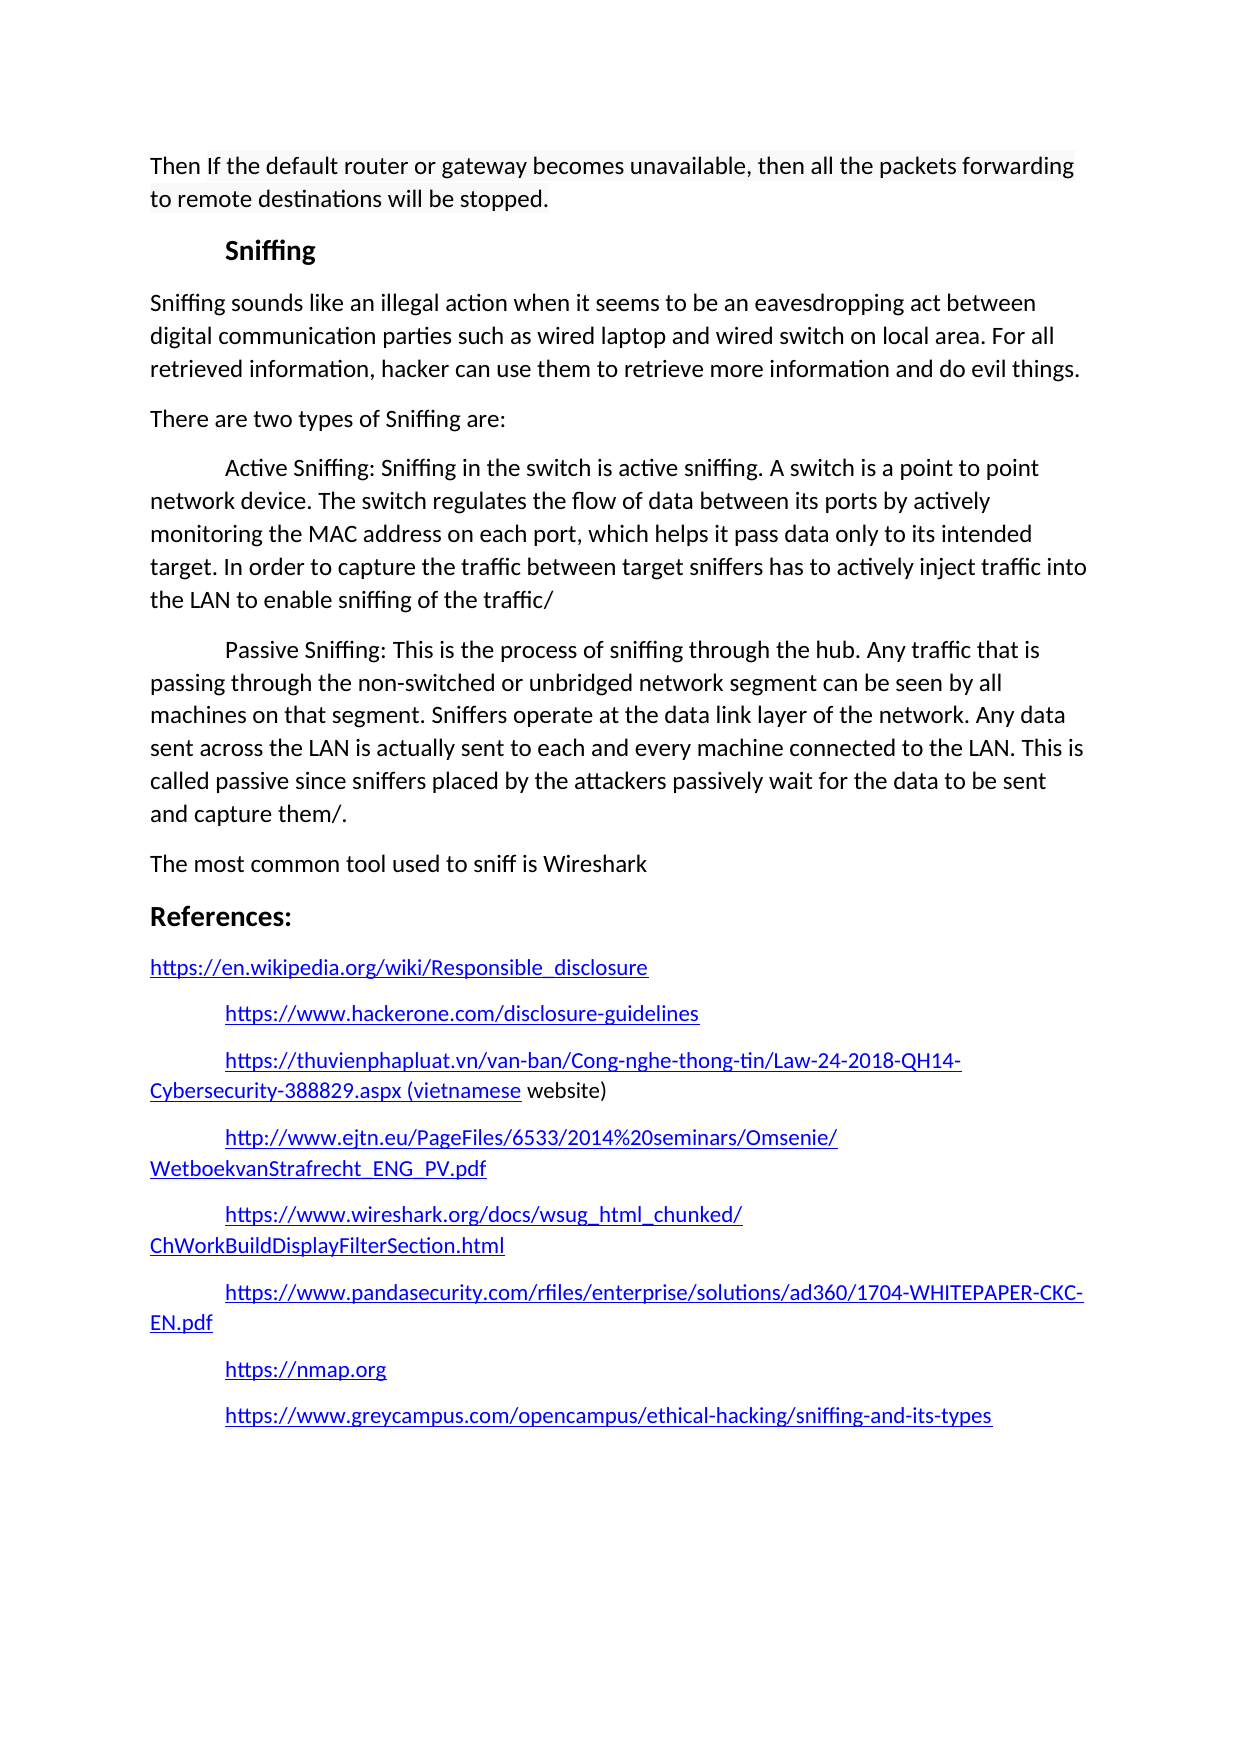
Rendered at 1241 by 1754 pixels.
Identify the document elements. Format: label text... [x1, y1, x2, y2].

text The most common tool used to sniff is Wireshark [150, 848, 1090, 878]
text http://www.ejtn.eu/PageFiles/6533/2014%20seminars/Omsenie/WetboekvanStrafrecht_ENG_PV.pdf [150, 1123, 1090, 1182]
text Then If the default router or gateway becomes unavailable, then all the packets forwarding to remote destinations will be stopped. [150, 150, 1090, 213]
text https://www.pandasecurity.com/rfiles/enterprise/solutions/ad360/1704-WHITEPAPER-CKC-EN.pdf [150, 1278, 1090, 1336]
text Sniffing sounds like an illegal action when it seems to be an eavesdropping act between digital communication parties such as wired laptop and wired switch on local area. For all retrieved information, hacker can use them to retrieve more information and do evil things. [150, 288, 1090, 384]
text https://en.wikipedia.org/wiki/Responsible_disclosure [150, 953, 1090, 981]
text https://www.wireshark.org/docs/wsug_html_chunked/ChWorkBuildDisplayFilterSection.html [150, 1201, 1090, 1259]
text Sniffing [150, 232, 1090, 268]
text https://www.greycampus.com/opencampus/ethical-hacking/sniffing-and-its-types [150, 1402, 1090, 1430]
text https://www.hackerone.com/disclosure-guidelines [150, 999, 1090, 1028]
text https://nmap.org [150, 1355, 1090, 1383]
text https://thuvienphapluat.vn/van-ban/Cong-nghe-thong-tin/Law-24-2018-QH14-Cybersecurity-388829.aspx (vietnamese website) [150, 1046, 1090, 1105]
text References: [150, 898, 1090, 933]
text There are two types of Sniffing are: [150, 403, 1090, 433]
text Passive Sniffing: This is the process of sniffing through the hub. Any traffic that is passing through the non-switched or unbridged network segment can be seen by all machines on that segment. Sniffers operate at the data link layer of the network. Any data sent across the LAN is actually sent to each and every machine connected to the LAN. This is called passive since sniffers placed by the attackers passively wait for the data to be sent and capture them/. [150, 634, 1090, 829]
text Active Sniffing: Sniffing in the switch is active sniffing. A switch is a point to point network device. The switch regulates the flow of data between its ports by actively monitoring the MAC address on each port, which helps it pass data only to its intended target. In order to capture the traffic between target sniffers has to actively inject traffic into the LAN to enable sniffing of the traffic/ [150, 453, 1090, 615]
